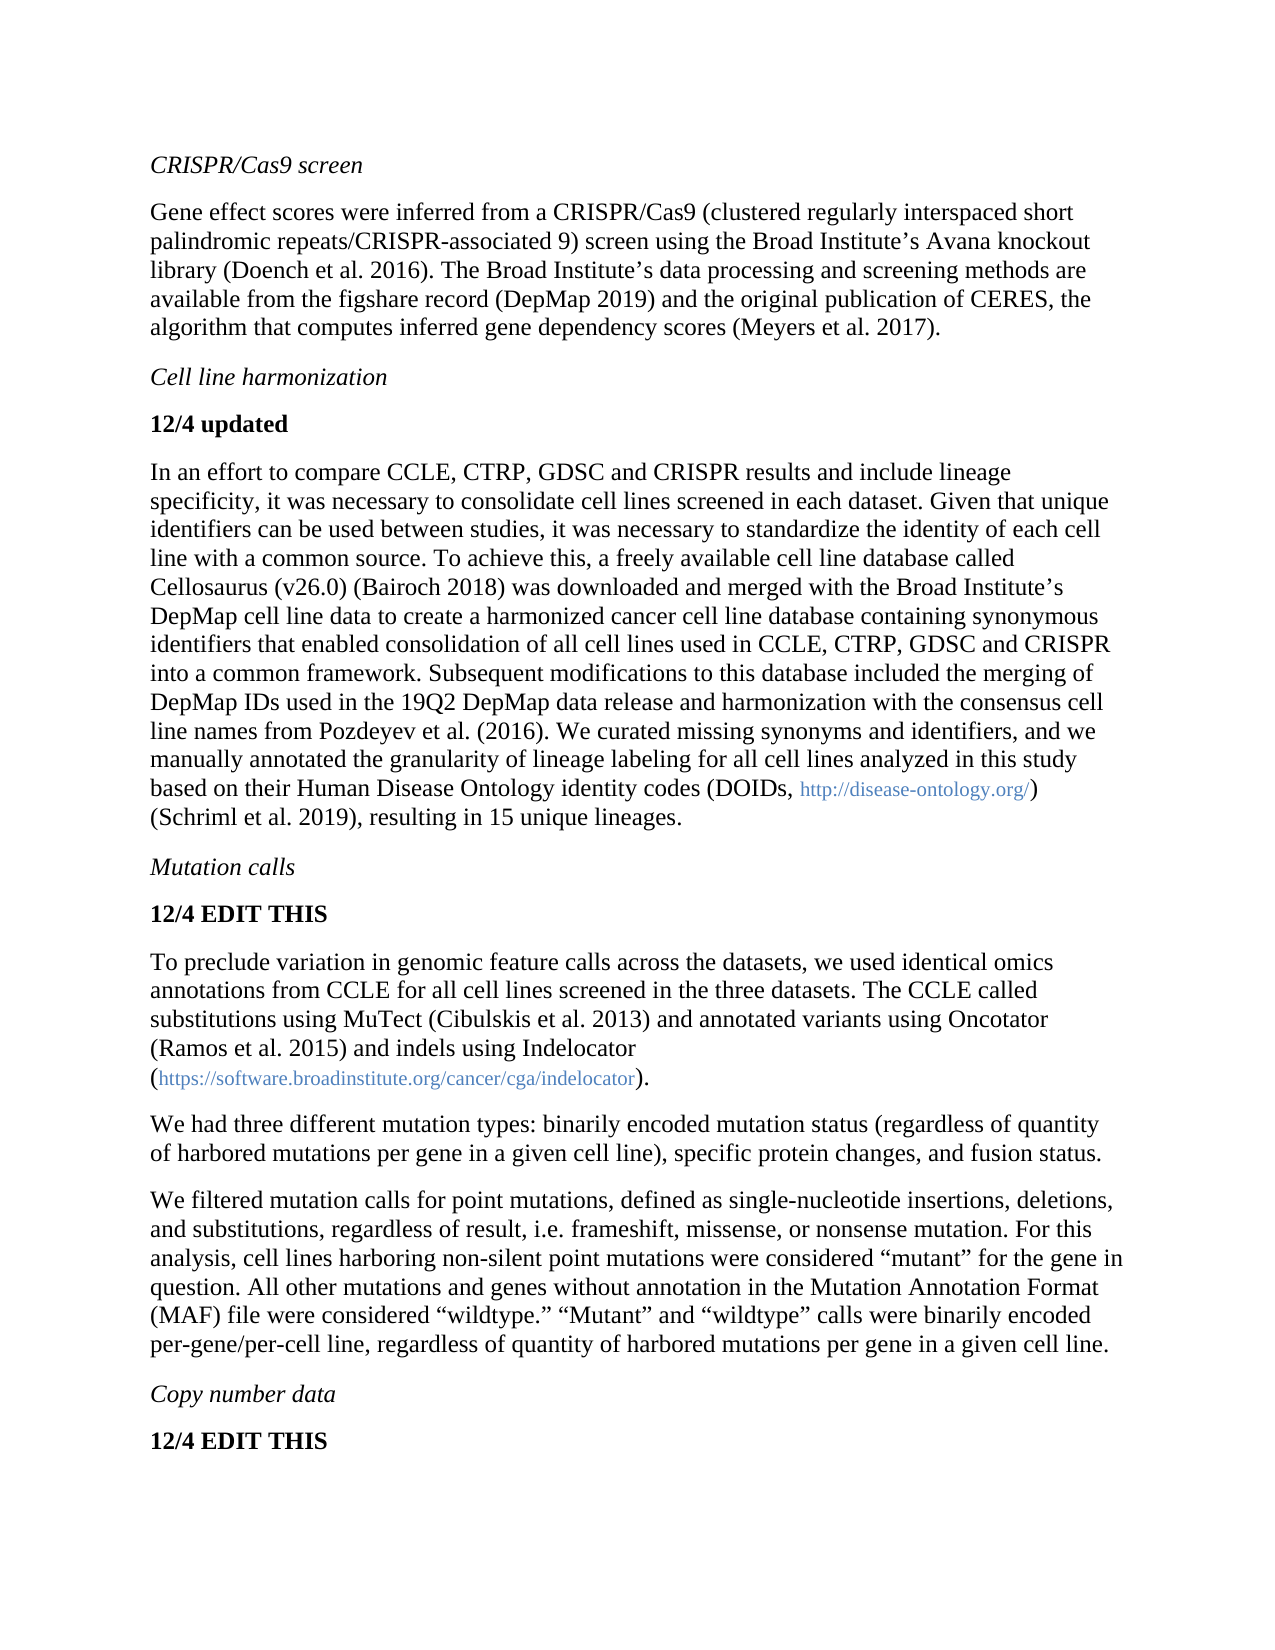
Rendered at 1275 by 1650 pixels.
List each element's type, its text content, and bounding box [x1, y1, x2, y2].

text In an effort to compare CCLE, CTRP, GDSC and CRISPR results and include lineage specificity, it was necessary to consolidate cell lines screened in each dataset. Given that unique identifiers can be used between studies, it was necessary to standardize the identity of each cell line with a common source. To achieve this, a freely available cell line database called Cellosaurus (v26.0) (Bairoch 2018) was downloaded and merged with the Broad Institute’s DepMap cell line data to create a harmonized cancer cell line database containing synonymous identifiers that enabled consolidation of all cell lines used in CCLE, CTRP, GDSC and CRISPR into a common framework. Subsequent modifications to this database included the merging of DepMap IDs used in the 19Q2 DepMap data release and harmonization with the consensus cell line names from Pozdeyev et al. (2016). We curated missing synonyms and identifiers, and we manually annotated the granularity of lineage labeling for all cell lines analyzed in this study based on their Human Disease Ontology identity codes (DOIDs, http://disease-ontology.org/) (Schriml et al. 2019), resulting in 15 unique lineages. [150, 457, 1125, 831]
text To preclude variation in genomic feature calls across the datasets, we used identical omics annotations from CCLE for all cell lines screened in the three datasets. The CCLE called substitutions using MuTect (Cibulskis et al. 2013) and annotated variants using Oncotator (Ramos et al. 2015) and indels using Indelocator (https://software.broadinstitute.org/cancer/cga/indelocator). [150, 947, 1125, 1090]
subtitle Cell line harmonization [150, 362, 1125, 391]
text 12/4 updated [150, 409, 1125, 438]
text 12/4 EDIT THIS [150, 899, 1125, 928]
text We filtered mutation calls for point mutations, defined as single-nucleotide insertions, deletions, and substitutions, regardless of result, i.e. frameshift, missense, or nonsense mutation. For this analysis, cell lines harboring non-silent point mutations were considered “mutant” for the gene in question. All other mutations and genes without annotation in the Mutation Annotation Format (MAF) file were considered “wildtype.” “Mutant” and “wildtype” calls were binarily encoded per-gene/per-cell line, regardless of quantity of harbored mutations per gene in a given cell line. [150, 1185, 1125, 1358]
text 12/4 EDIT THIS [150, 1426, 1125, 1455]
subtitle CRISPR/Cas9 screen [150, 150, 1125, 179]
subtitle Copy number data [150, 1379, 1125, 1407]
text We had three different mutation types: binarily encoded mutation status (regardless of quantity of harbored mutations per gene in a given cell line), specific protein changes, and fusion status. [150, 1109, 1125, 1167]
text Gene effect scores were inferred from a CRISPR/Cas9 (clustered regularly interspaced short palindromic repeats/CRISPR-associated 9) screen using the Broad Institute’s Avana knockout library (Doench et al. 2016). The Broad Institute’s data processing and screening methods are available from the figshare record (DepMap 2019) and the original publication of CERES, the algorithm that computes inferred gene dependency scores (Meyers et al. 2017). [150, 197, 1125, 341]
subtitle Mutation calls [150, 852, 1125, 880]
